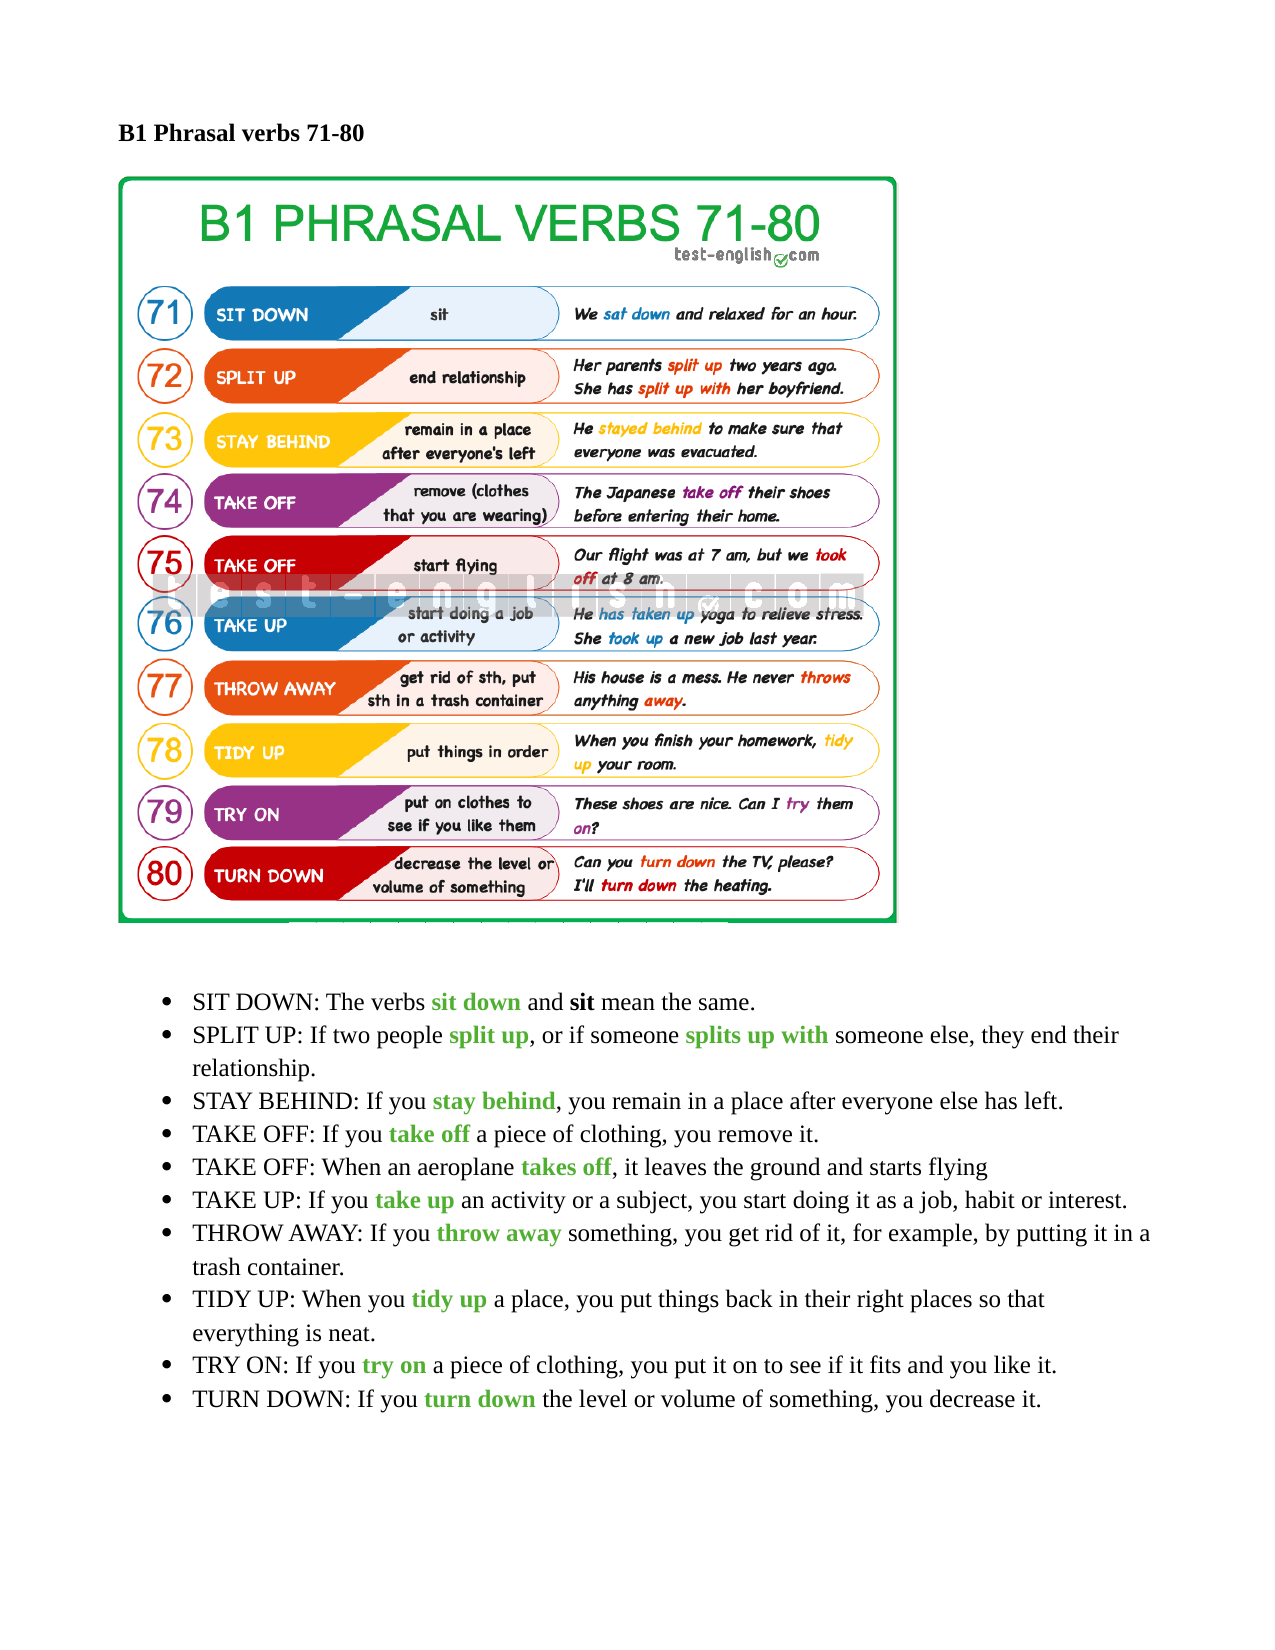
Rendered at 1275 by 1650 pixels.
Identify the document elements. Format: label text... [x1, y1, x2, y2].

list SPLIT UP: If two people split up, or if someone splits up with someone else, they end their relationship. [162, 1020, 1157, 1082]
list TRY ON: If you try on a piece of clothing, you put it on to see if it fits and you like it. [162, 1351, 1157, 1379]
list TAKE OFF: If you take off a piece of clothing, you remove it. [162, 1119, 1157, 1148]
list TIDY UP: When you tidy up a place, you put things back in their right places so that everything is neat. [162, 1284, 1157, 1346]
list THROW AWAY: If you throw away something, you get rid of it, for example, by putting it in a trash container. [162, 1218, 1157, 1280]
list TAKE UP: If you take up an activity or a subject, you start doing it as a job, habit or interest. [162, 1186, 1157, 1214]
list STAY BEHIND: If you stay behind, you remain in a place after everyone else has left. [162, 1086, 1157, 1115]
subtitle B1 Phrasal verbs 71-80 [118, 118, 1157, 147]
list TURN DOWN: If you turn down the level or volume of something, you decrease it. [162, 1384, 1157, 1412]
picture [118, 176, 900, 923]
list SIT DOWN: The verbs sit down and sit mean the same. [162, 987, 1157, 1016]
list TAKE OFF: When an aeroplane takes off, it leaves the ground and starts flying [162, 1152, 1157, 1181]
